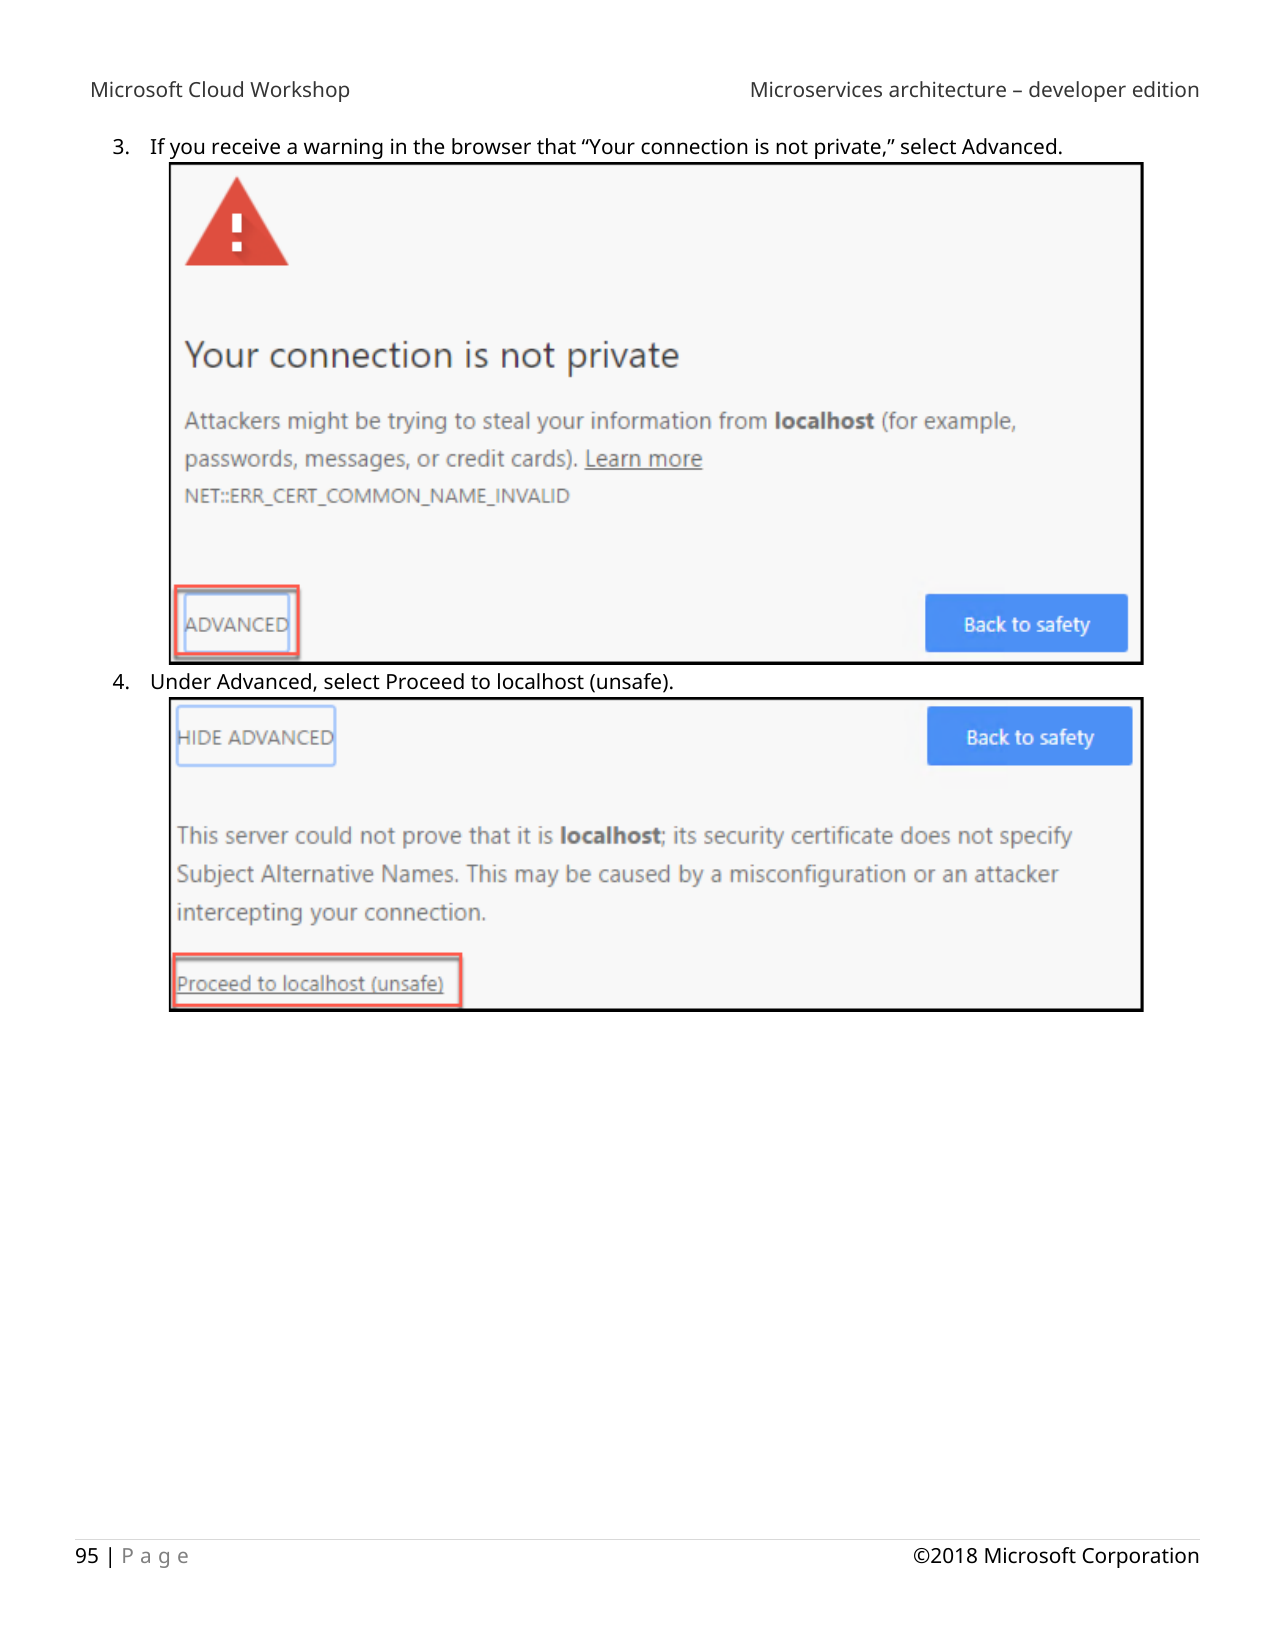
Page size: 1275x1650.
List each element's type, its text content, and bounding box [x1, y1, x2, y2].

list Under Advanced, select Proceed to localhost (unsafe). [112, 667, 1200, 1011]
list If you receive a warning in the browser that “Your connection is not private,” select Advanced. [112, 132, 1200, 665]
